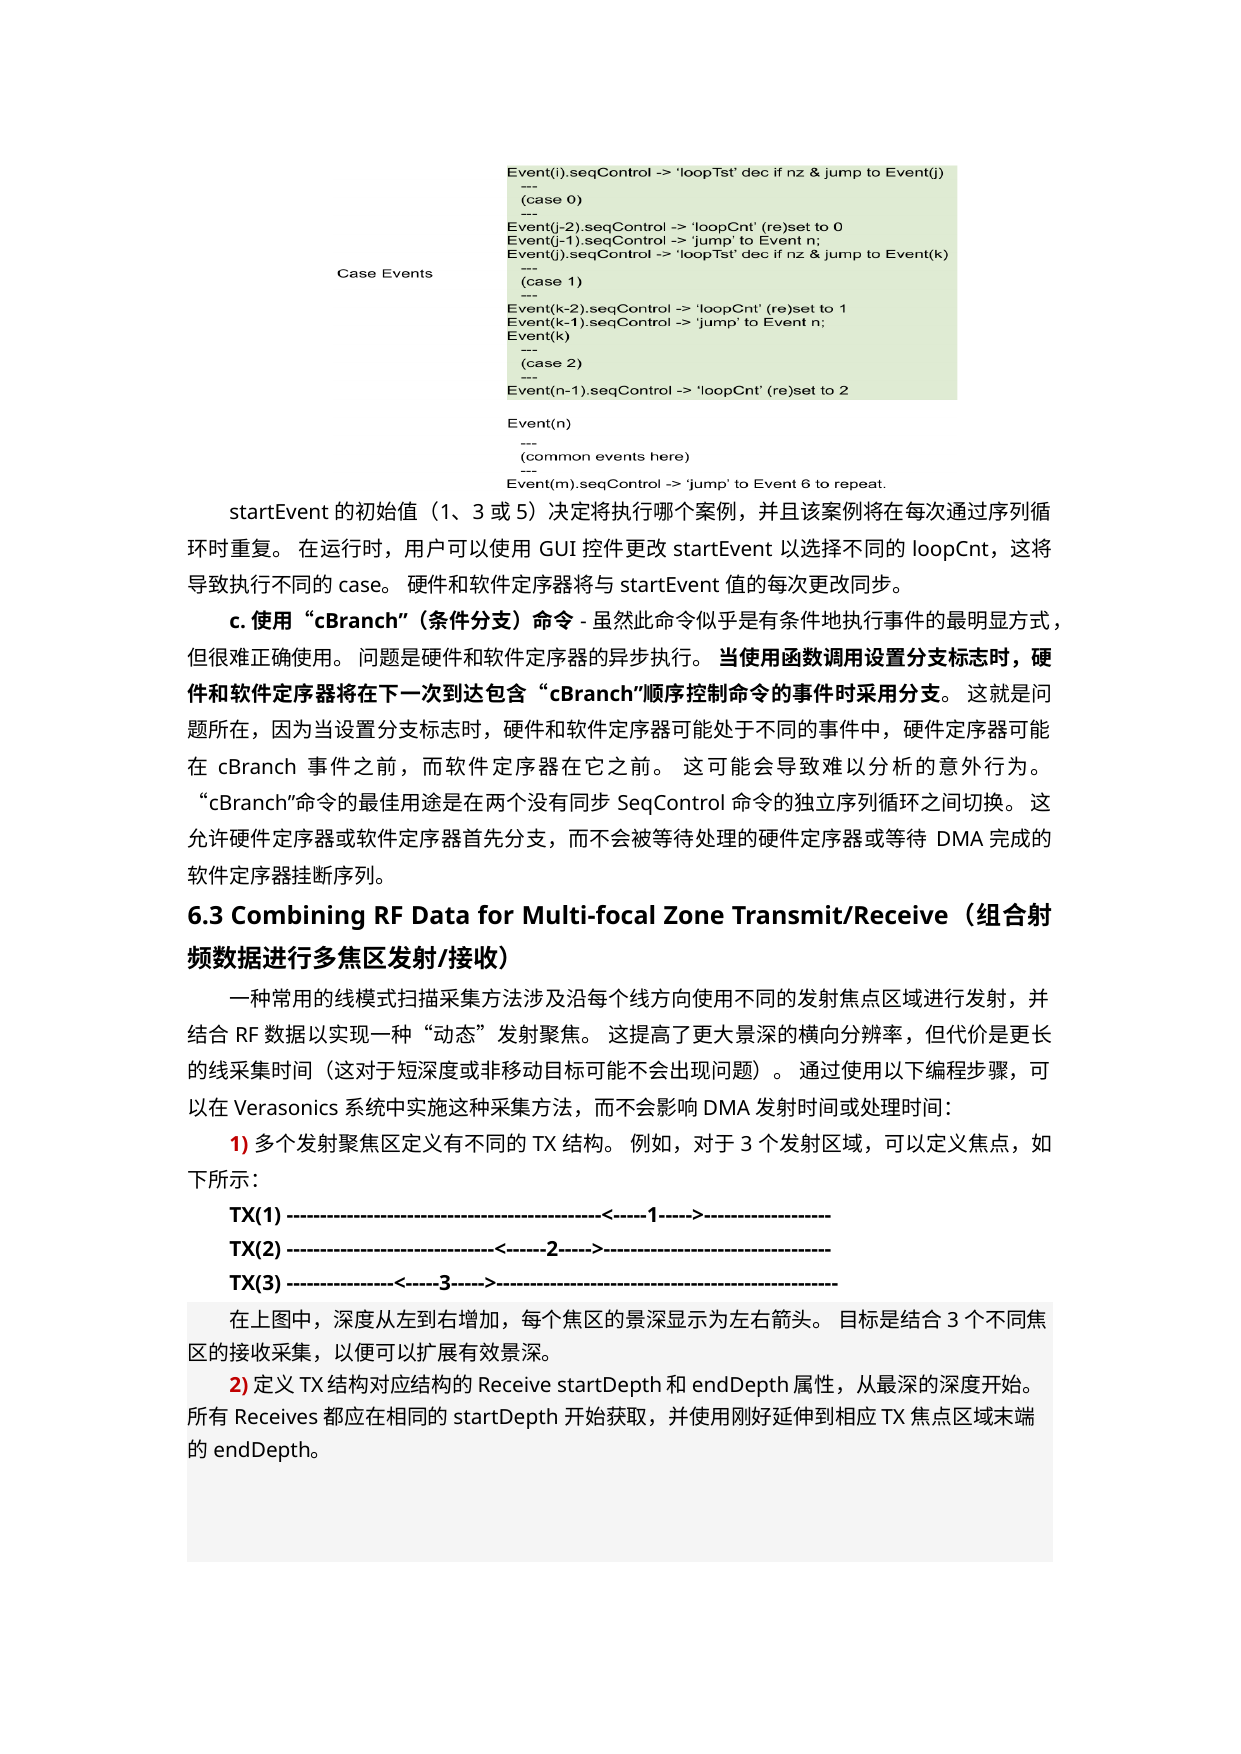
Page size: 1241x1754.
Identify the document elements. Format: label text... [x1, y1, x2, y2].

text 2) 定义TX结构对应结构的Receive startDepth和endDepth属性，从最深的深度开始。 所有 Receives 都应在相同的 startDepth 开始获取，并使用刚好延伸到相应 TX 焦点区域末端的 endDepth。 [187, 1367, 1053, 1464]
text startEvent 的初始值（1、3 或 5）决定将执行哪个案例，并且该案例将在每次通过序列循环时重复。 在运行时，用户可以使用 GUI 控件更改 startEvent 以选择不同的 loopCnt，这将导致执行不同的 case。 硬件和软件定序器将与 startEvent 值的每次更改同步。 [187, 496, 1053, 599]
text c. 使用“cBranch”（条件分支）命令 - 虽然此命令似乎是有条件地执行事件的最明显方式，但很难正确使用。 问题是硬件和软件定序器的异步执行。 当使用函数调用设置分支标志时，硬件和软件定序器将在下一次到达包含“cBranch”顺序控制命令的事件时采用分支。 这就是问题所在，因为当设置分支标志时，硬件和软件定序器可能处于不同的事件中，硬件定序器可能在 cBranch 事件之前，而软件定序器在它之前。 这可能会导致难以分析的意外行为。 “cBranch”命令的最佳用途是在两个没有同步 SeqControl 命令的独立序列循环之间切换。 这允许硬件定序器或软件定序器首先分支，而不会被等待处理的硬件定序器或等待 DMA 完成的软件定序器挂断序列。 [187, 605, 1053, 889]
text 6.3 Combining RF Data for Multi-focal Zone Transmit/Receive（组合射频数据进行多焦区发射/接收） [187, 895, 1053, 975]
text TX(2) -------------------------------<------2----->---------------------------------- [187, 1234, 1053, 1262]
text 在上图中，深度从左到右增加，每个焦区的景深显示为左右箭头。 目标是结合 3 个不同焦区的接收采集，以便可以扩展有效景深。 [187, 1302, 1053, 1367]
text TX(1) -----------------------------------------------<-----1----->------------------- [187, 1200, 1053, 1228]
text 1) 多个发射聚焦区定义有不同的 TX 结构。 例如，对于 3 个发射区域，可以定义焦点，如下所示： [187, 1127, 1053, 1194]
text 一种常用的线模式扫描采集方法涉及沿每个线方向使用不同的发射焦点区域进行发射，并结合 RF 数据以实现一种“动态”发射聚焦。 这提高了更大景深的横向分辨率，但代价是更长的线采集时间（这对于短深度或非移动目标可能不会出现问题）。 通过使用以下编程步骤，可以在 Verasonics 系统中实施这种采集方法，而不会影响 DMA 发射时间或处理时间： [187, 982, 1053, 1121]
text TX(3) ----------------<-----3----->--------------------------------------------------- [187, 1268, 1053, 1296]
picture [333, 162, 958, 491]
